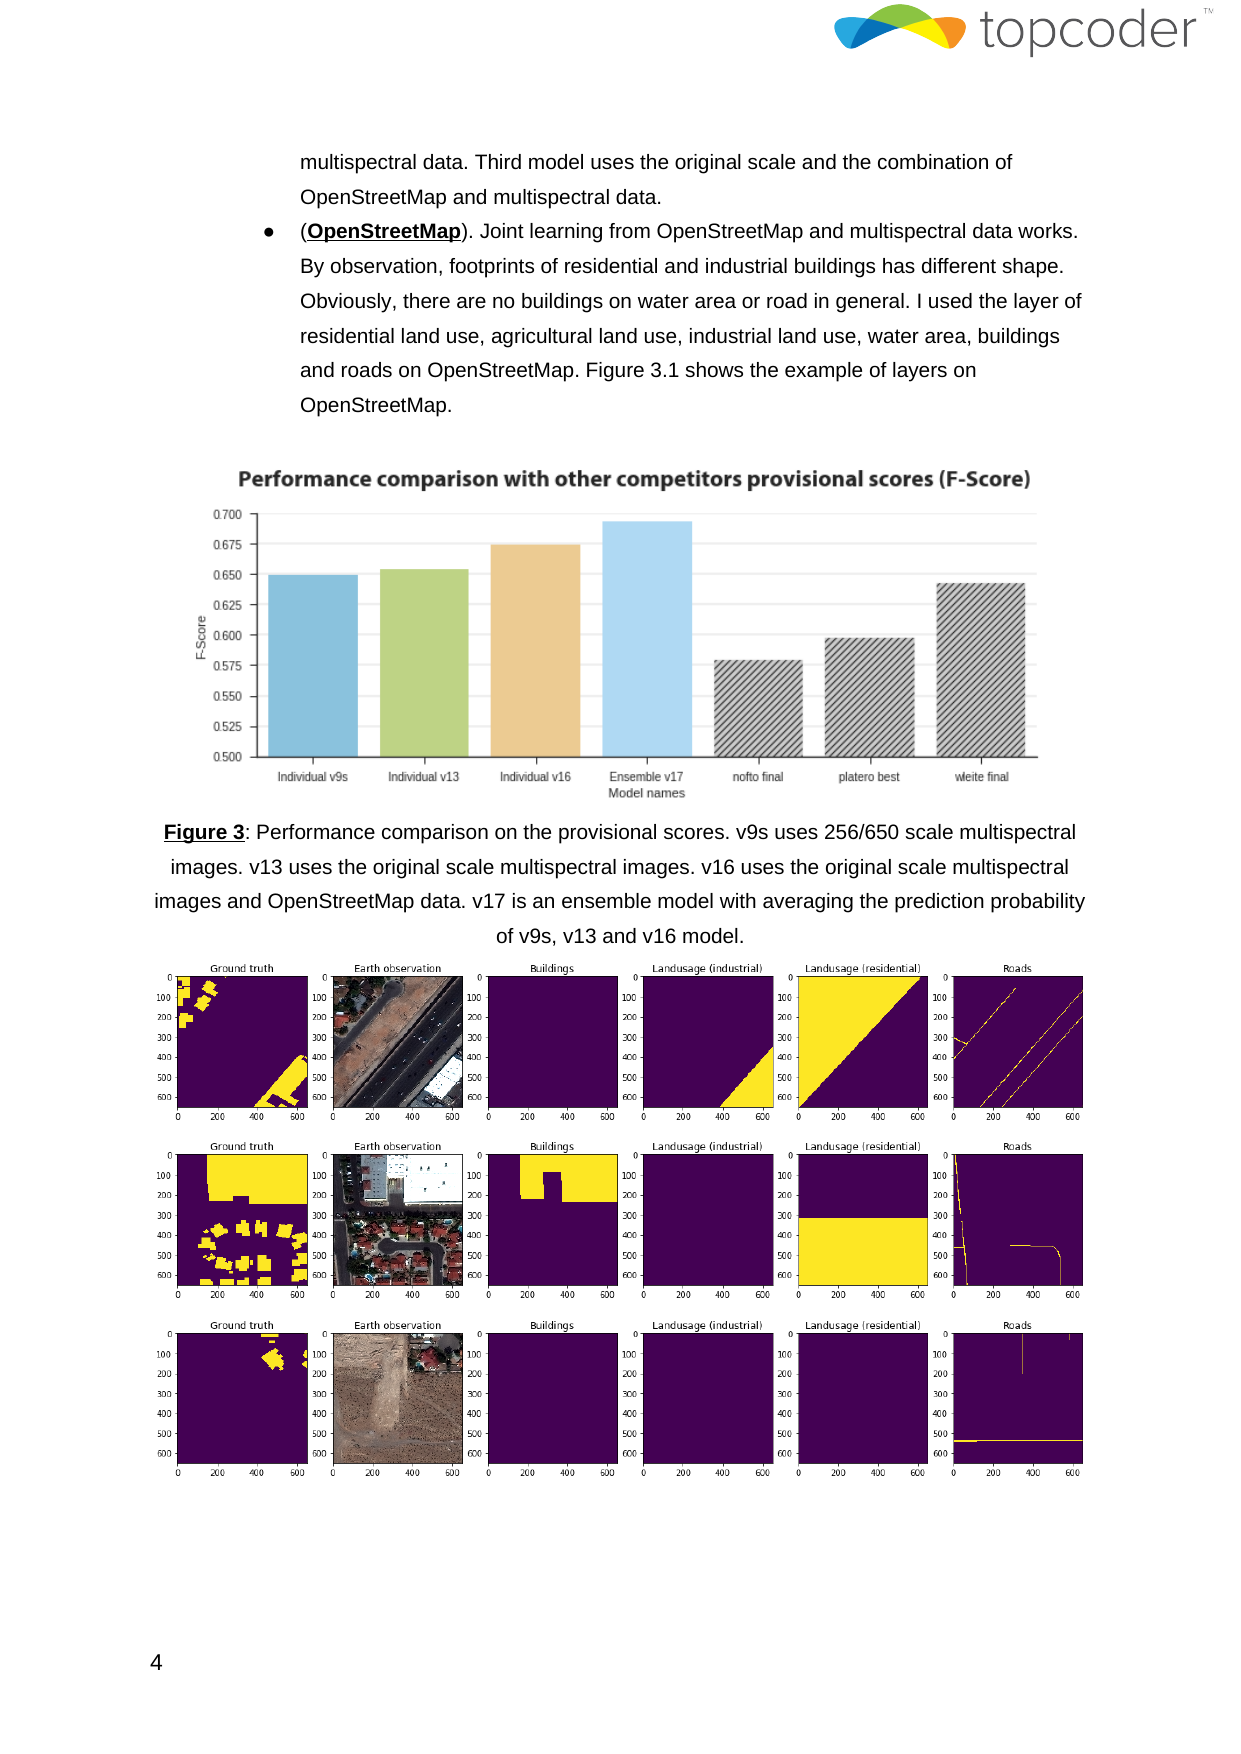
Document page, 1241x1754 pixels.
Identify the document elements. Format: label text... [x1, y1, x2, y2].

picture [150, 1137, 1091, 1304]
picture [150, 1315, 1091, 1482]
picture [188, 462, 1052, 808]
list (OpenStreetMap). Joint learning from OpenStreetMap and multispectral data works. By observation, footprints of residential and industrial buildings has different shape. Obviously, there are no buildings on water area or road in general. I used the layer of residential land use, agricultural land use, industrial land use, water area, buildings and roads on OpenStreetMap. Figure 3.1 shows the example of layers on OpenStreetMap. [262, 219, 1090, 417]
picture [150, 958, 1091, 1126]
text Figure 3: Performance comparison on the provisional scores. v9s uses 256/650 scale multispectral images. v13 uses the original scale multispectral images. v16 uses the original scale multispectral images and OpenStreetMap data. v17 is an ensemble model with averaging the prediction probability of v9s, v13 and v16 model. [150, 820, 1090, 948]
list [262, 150, 1090, 209]
picture [834, 0, 1214, 62]
